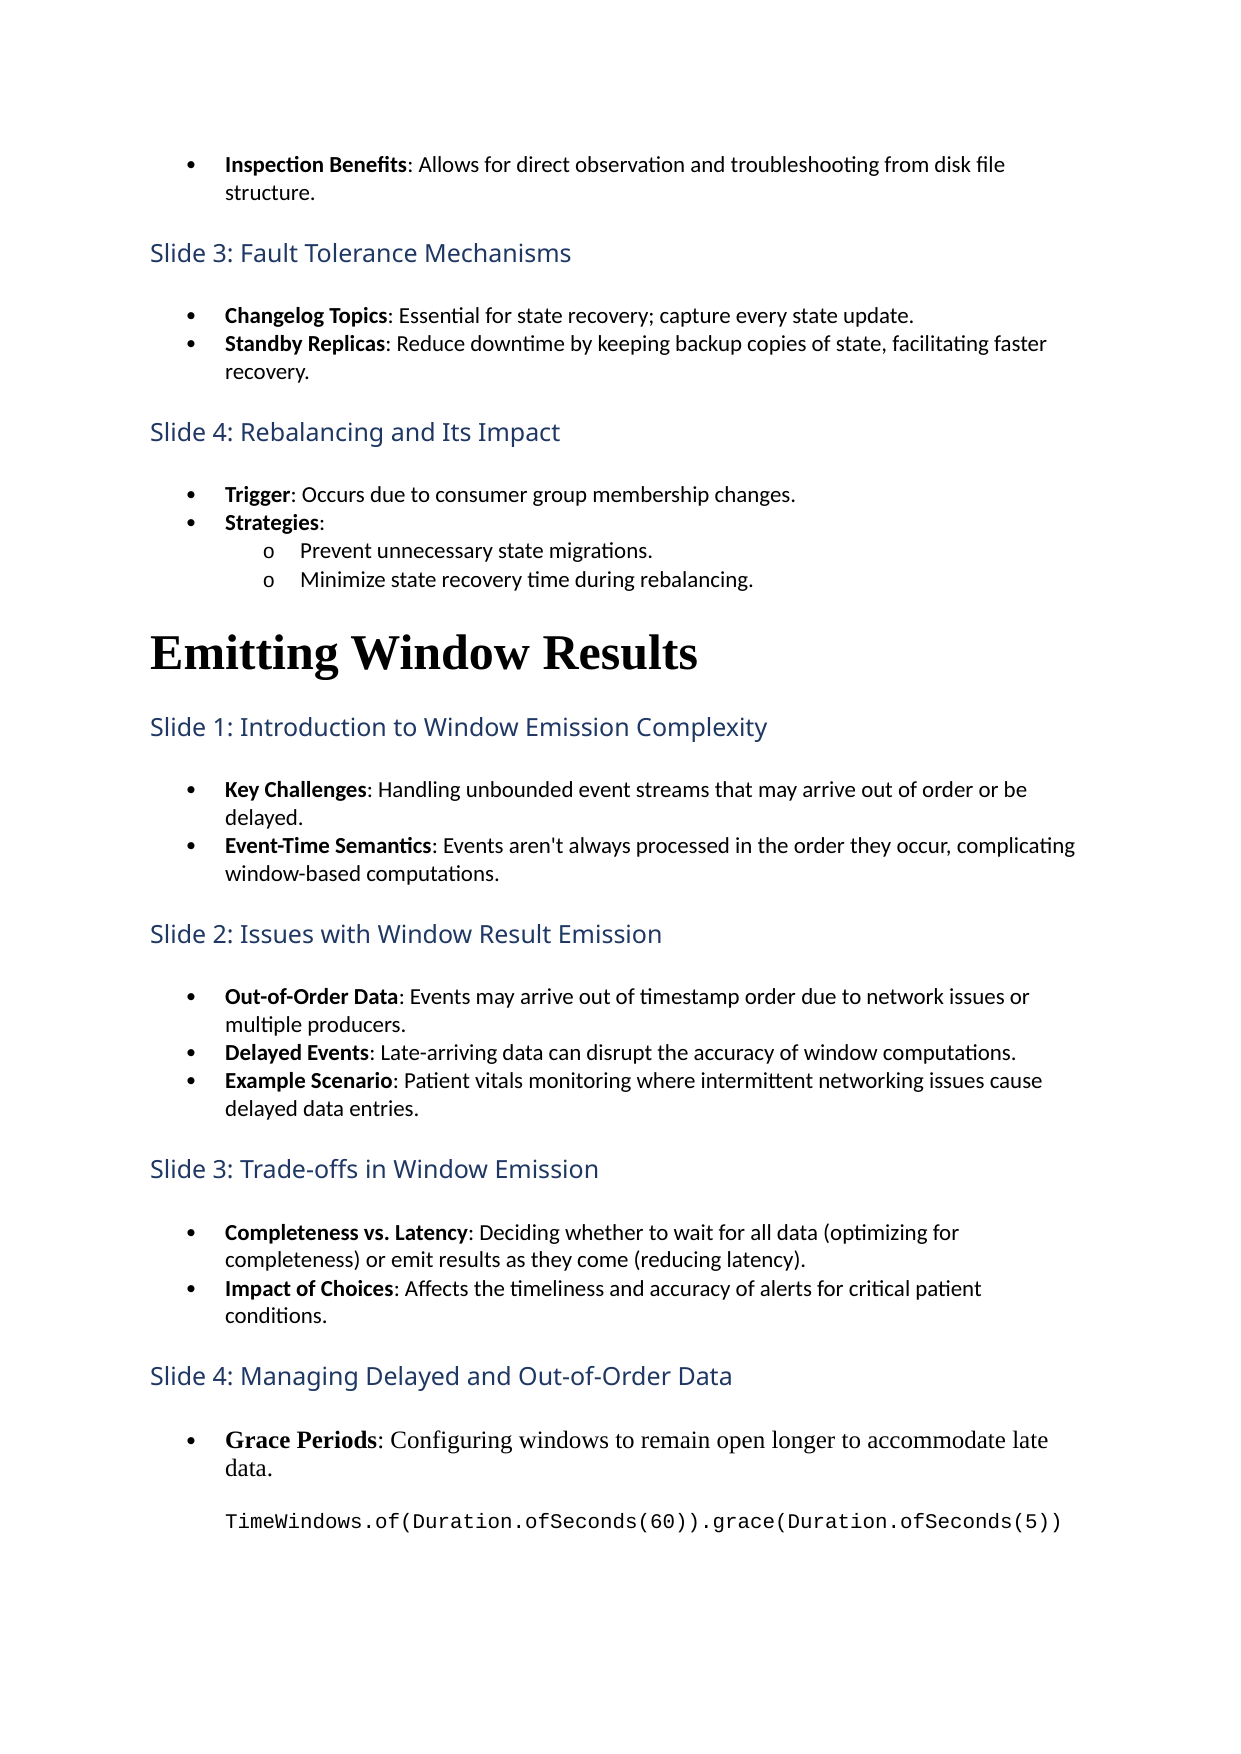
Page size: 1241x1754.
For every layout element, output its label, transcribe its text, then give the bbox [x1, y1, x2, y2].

list Event-Time Semantics: Events aren't always processed in the order they occur, complicating window-based computations. [187, 831, 1090, 887]
list Standby Replicas: Reduce downtime by keeping backup copies of state, facilitating faster recovery. [187, 329, 1090, 385]
list Inspection Benefits: Allows for direct observation and troubleshooting from disk file structure. [187, 150, 1090, 206]
list Strategies: [187, 508, 1090, 536]
list Minimize state recovery time during rebalancing. [262, 565, 1090, 593]
subtitle Slide 3: Trade-offs in Window Emission [150, 1152, 1090, 1186]
subtitle Slide 2: Issues with Window Result Emission [150, 916, 1090, 951]
list Grace Periods: Configuring windows to remain open longer to accommodate late data. [187, 1425, 1090, 1482]
list Impact of Choices: Affects the timeliness and accuracy of alerts for critical patient conditions. [187, 1274, 1090, 1330]
list Key Challenges: Handling unbounded event streams that may arrive out of order or be delayed. [187, 775, 1090, 831]
list Out-of-Order Data: Events may arrive out of timestamp order due to network issues or multiple producers. [187, 982, 1090, 1038]
list Example Scenario: Patient vitals monitoring where intermittent networking issues cause delayed data entries. [187, 1066, 1090, 1122]
list Completeness vs. Latency: Deciding whether to wait for all data (optimizing for completeness) or emit results as they come (reducing latency). [187, 1218, 1090, 1274]
text TimeWindows.of(Duration.ofSeconds(60)).grace(Duration.ofSeconds(5)) [225, 1511, 1090, 1535]
list Changelog Topics: Essential for state recovery; capture every state update. [187, 301, 1090, 329]
list Delayed Events: Late-arriving data can disrupt the accuracy of window computations. [187, 1038, 1090, 1066]
list Prevent unnecessary state migrations. [262, 536, 1090, 565]
subtitle Slide 4: Managing Delayed and Out-of-Order Data [150, 1359, 1090, 1393]
subtitle Slide 1: Introduction to Window Emission Complexity [150, 709, 1090, 743]
subtitle Emitting Window Results [150, 623, 1090, 680]
subtitle Slide 3: Fault Tolerance Mechanisms [150, 235, 1090, 269]
subtitle Slide 4: Rebalancing and Its Impact [150, 414, 1090, 448]
list Trigger: Occurs due to consumer group membership changes. [187, 480, 1090, 508]
